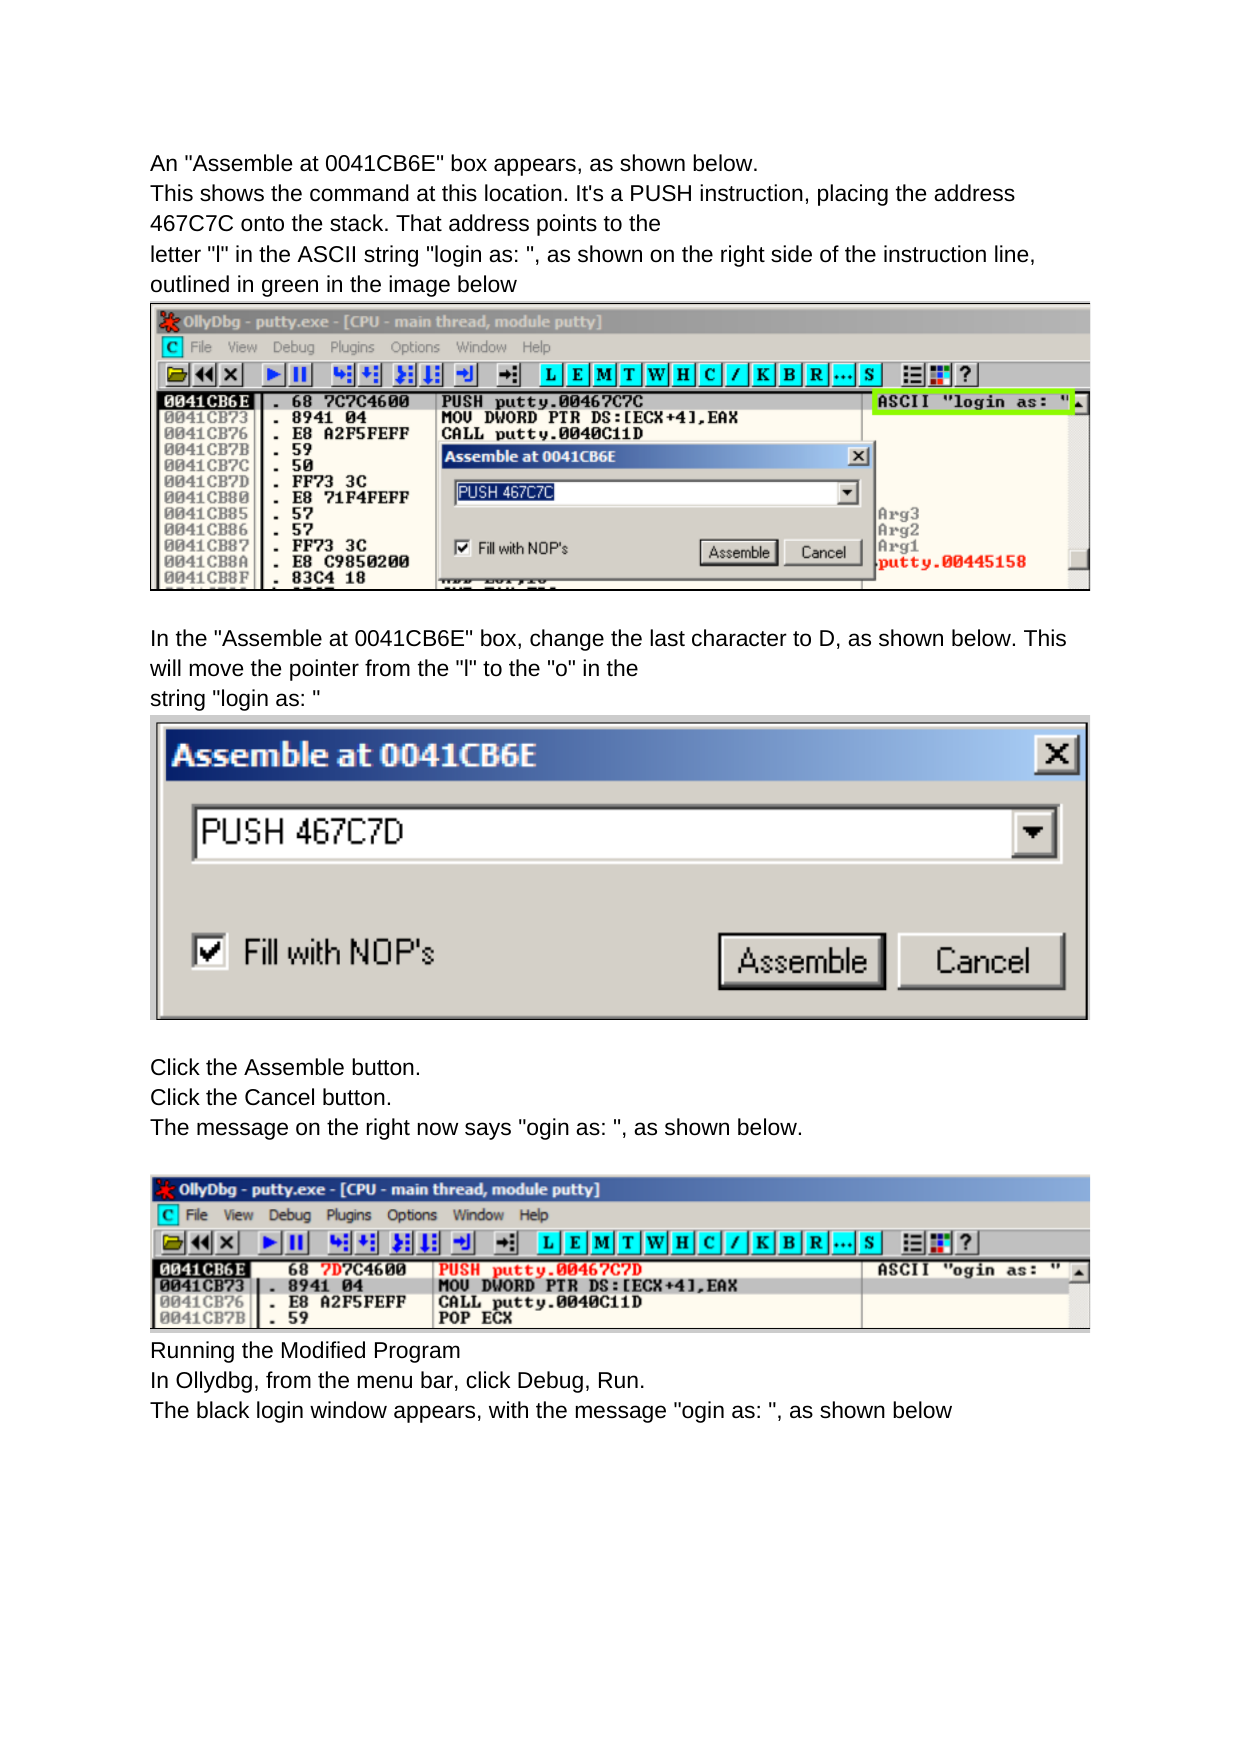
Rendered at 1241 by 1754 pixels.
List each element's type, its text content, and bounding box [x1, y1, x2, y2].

text Click the Cancel button. [150, 1084, 1090, 1110]
text Running the Modified Program [150, 1337, 1090, 1363]
text In the "Assemble at 0041CB6E" box, change the last character to D, as shown below. This will move the pointer from the "l" to the "o" in the [150, 625, 1090, 681]
picture [150, 301, 1091, 591]
text This shows the command at this location. It's a PUSH instruction, placing the address 467C7C onto the stack. That address points to the [150, 180, 1090, 237]
text string "login as: " [150, 685, 1090, 711]
text Click the Assemble button. [150, 1053, 1090, 1080]
text The black login window appears, with the message "ogin as: ", as shown below [150, 1397, 1090, 1423]
text An "Assemble at 0041CB6E" box appears, as shown below. [150, 150, 1090, 176]
text letter "l" in the ASCII string "login as: ", as shown on the right side of the instruction line, outlined in green in the image below [150, 241, 1090, 297]
picture [150, 715, 1091, 1020]
picture [150, 1174, 1091, 1333]
text The message on the right now says "ogin as: ", as shown below. [150, 1114, 1090, 1140]
text In Ollydbg, from the menu bar, click Debug, Run. [150, 1367, 1090, 1393]
